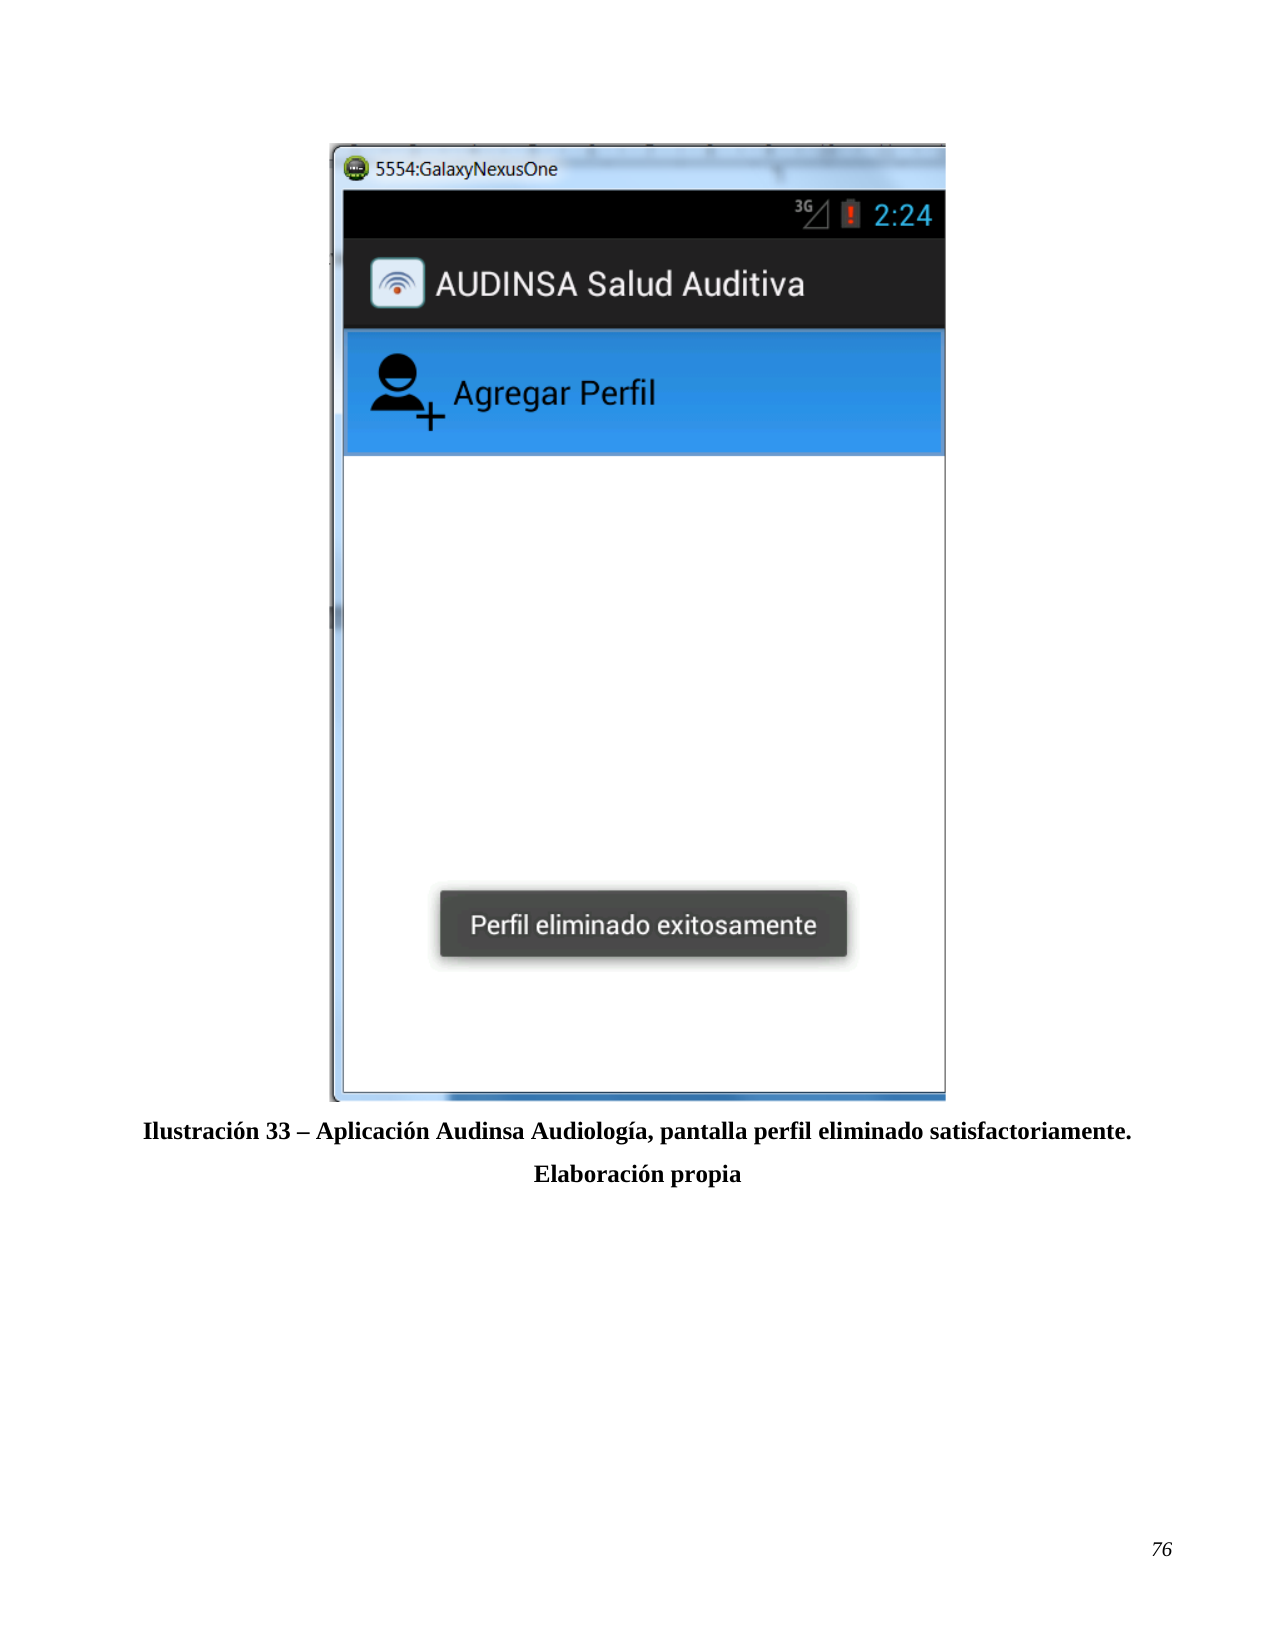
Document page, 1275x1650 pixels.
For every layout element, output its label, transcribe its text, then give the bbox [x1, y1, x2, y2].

picture [329, 143, 946, 1102]
text Elaboración propia [103, 1159, 1172, 1188]
text Ilustración 33 – Aplicación Audinsa Audiología, pantalla perfil eliminado satisfactoriamente. [103, 1116, 1172, 1145]
